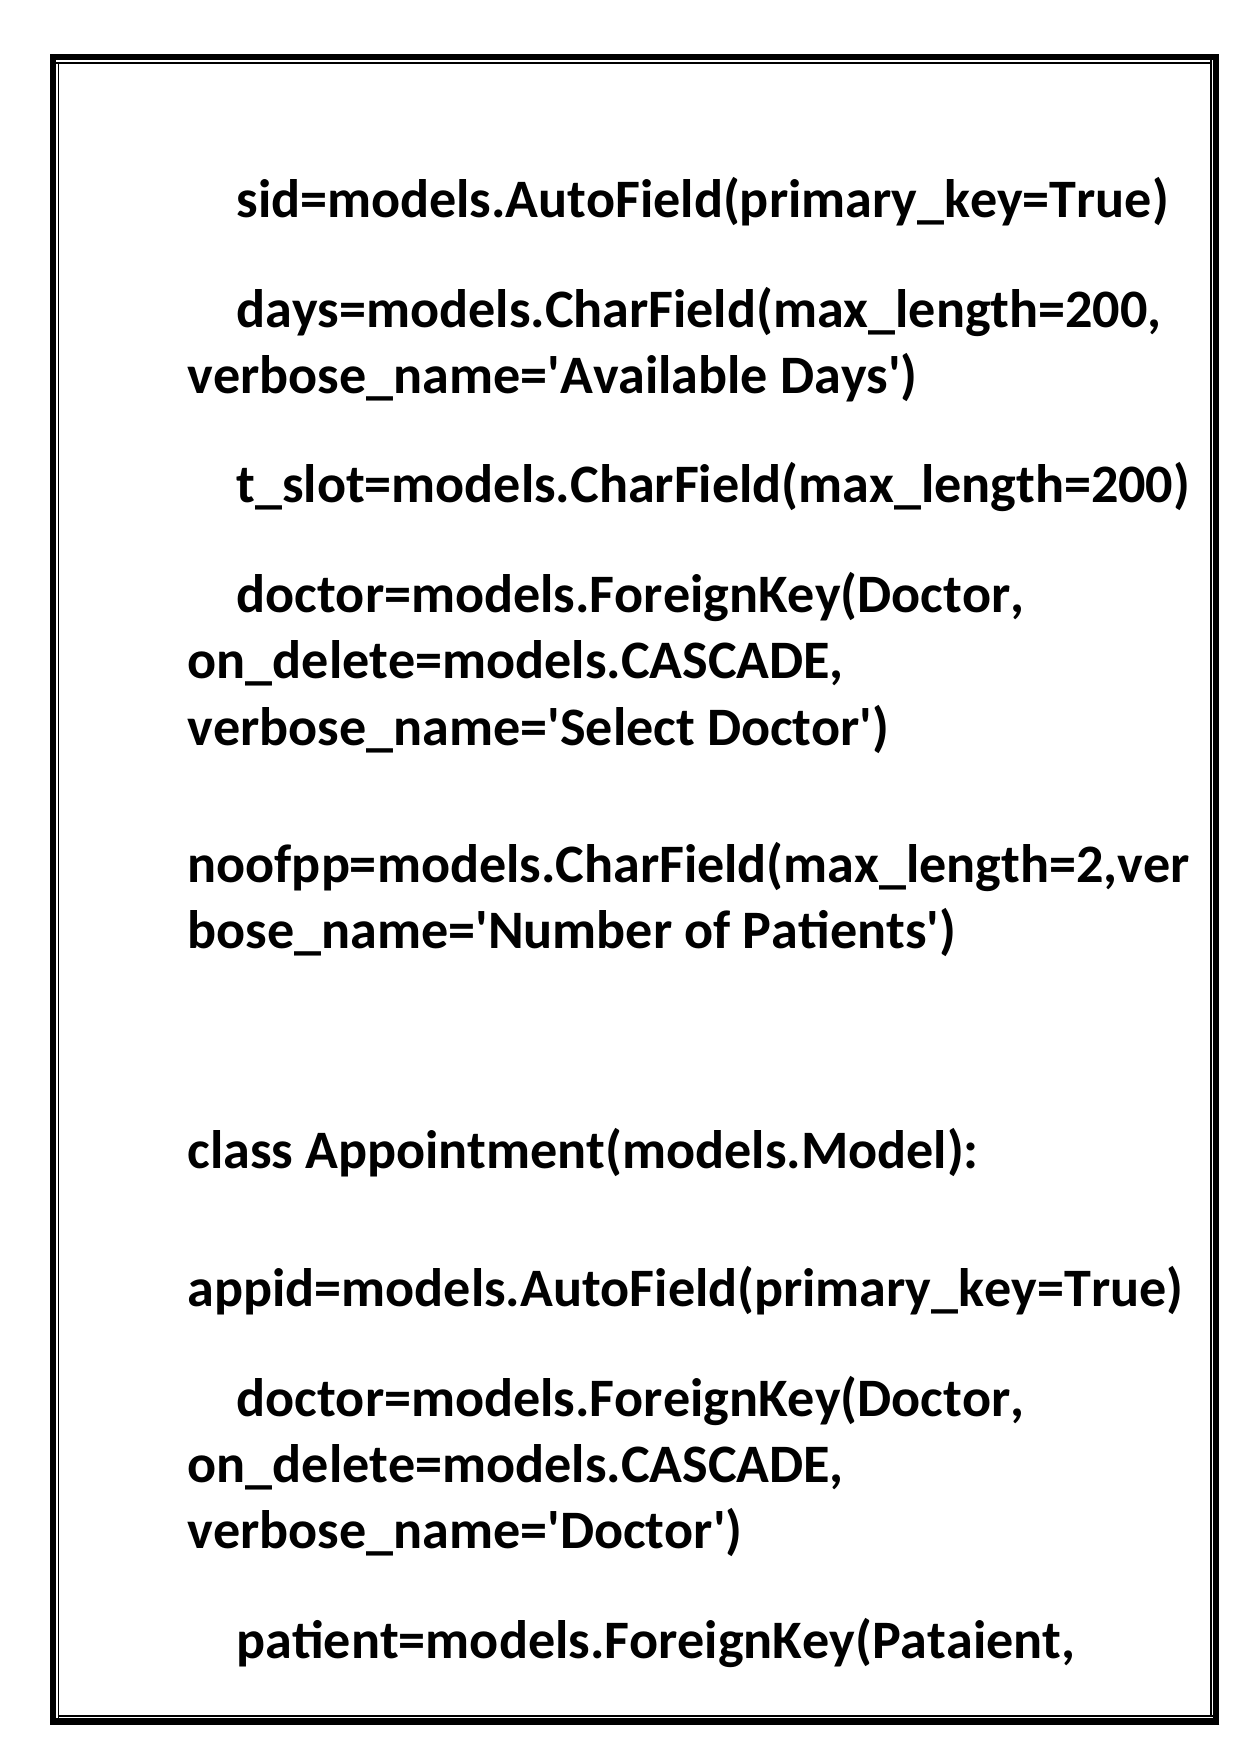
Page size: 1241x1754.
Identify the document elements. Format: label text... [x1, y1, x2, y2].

text noofpp=models.CharField(max_length=2,verbose_name='Number of Patients') [187, 802, 1210, 962]
text t_slot=models.CharField(max_length=200) [187, 450, 1210, 516]
text doctor=models.ForeignKey(Doctor, on_delete=models.CASCADE, verbose_name='Select Doctor') [187, 560, 1210, 758]
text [187, 1606, 1210, 1672]
text days=models.CharField(max_length=200, verbose_name='Available Days') [187, 274, 1210, 407]
text class Appointment(models.Model): [187, 1116, 1210, 1182]
text appid=models.AutoField(primary_key=True) [187, 1226, 1210, 1320]
text doctor=models.ForeignKey(Doctor, on_delete=models.CASCADE, verbose_name='Doctor') [187, 1363, 1210, 1562]
text sid=models.AutoField(primary_key=True) [187, 164, 1210, 231]
